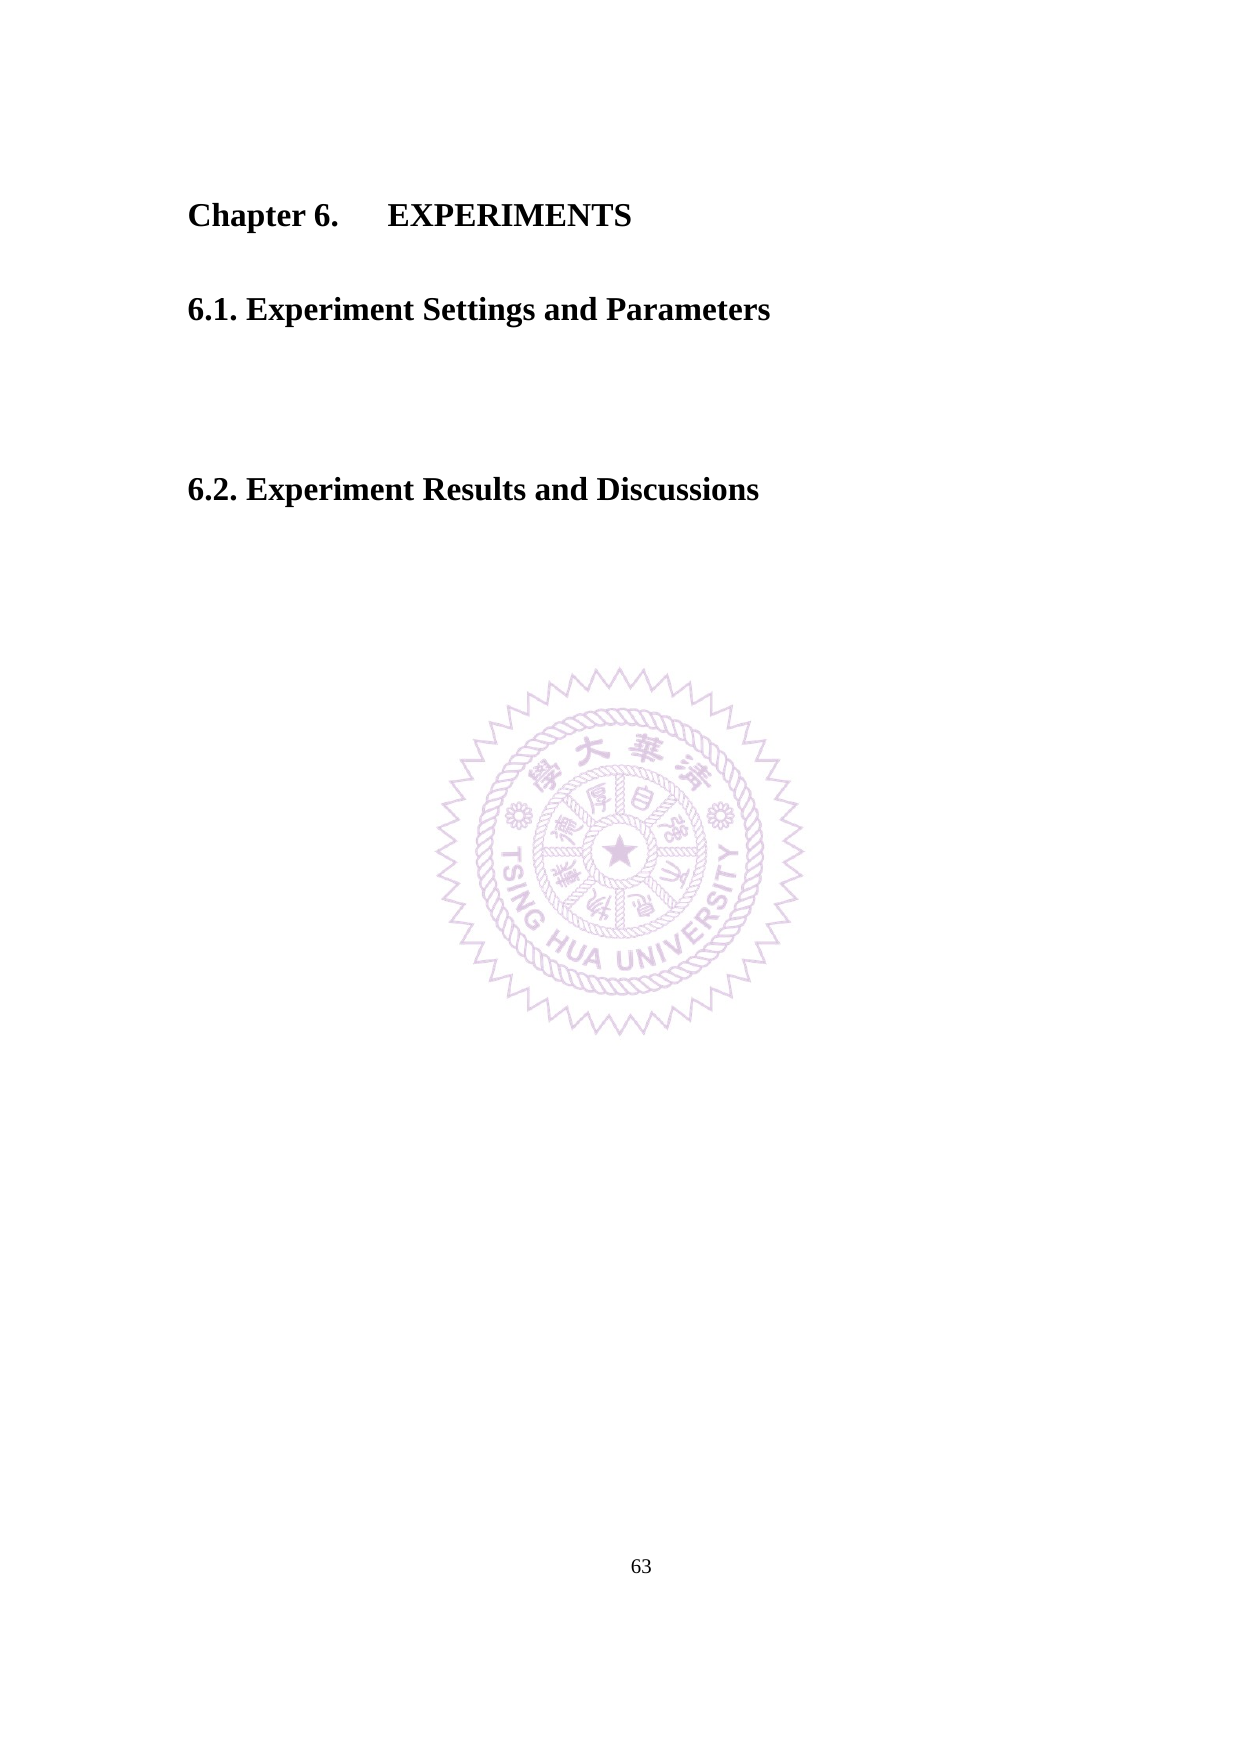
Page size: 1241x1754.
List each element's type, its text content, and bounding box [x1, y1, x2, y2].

text 6.2. Experiment Results and Discussions [187, 451, 1053, 526]
text 6.1. Experiment Settings and Parameters [187, 271, 1053, 346]
subtitle EXPERIMENTS [187, 177, 1053, 252]
picture [423, 658, 817, 1046]
